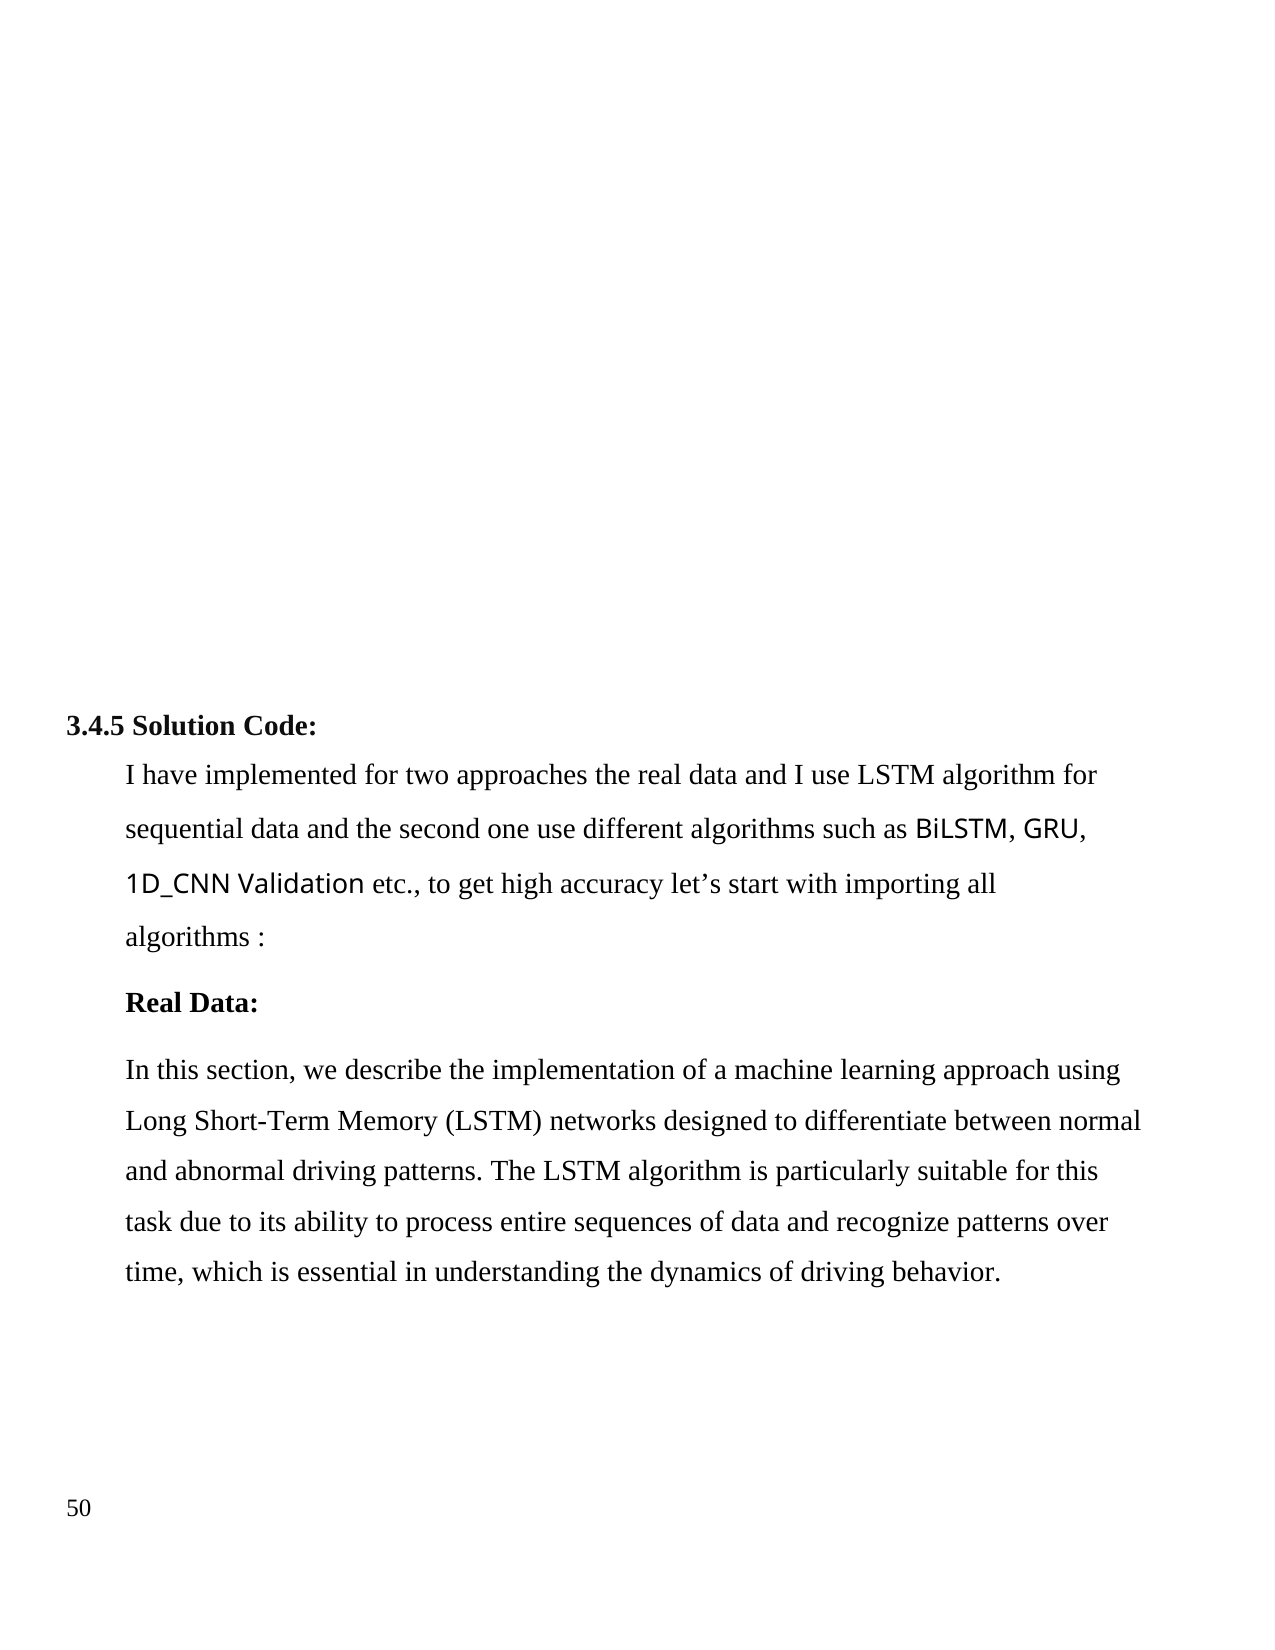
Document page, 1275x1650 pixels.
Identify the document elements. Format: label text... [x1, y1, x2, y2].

text In this section, we describe the implementation of a machine learning approach using Long Short-Term Memory (LSTM) networks designed to differentiate between normal and abnormal driving patterns. The LSTM algorithm is particularly suitable for this task due to its ability to process entire sequences of data and recognize patterns over time, which is essential in understanding the dynamics of driving behavior. [125, 1052, 1142, 1288]
text Real Data: [125, 986, 1142, 1019]
subtitle 3.4.5 Solution Code: [66, 708, 1200, 741]
text I have implemented for two approaches the real data and I use LSTM algorithm for sequential data and the second one use different algorithms such as BiLSTM, GRU, 1D_CNN Validation etc., to get high accuracy let’s start with importing all algorithms : [125, 757, 1142, 952]
